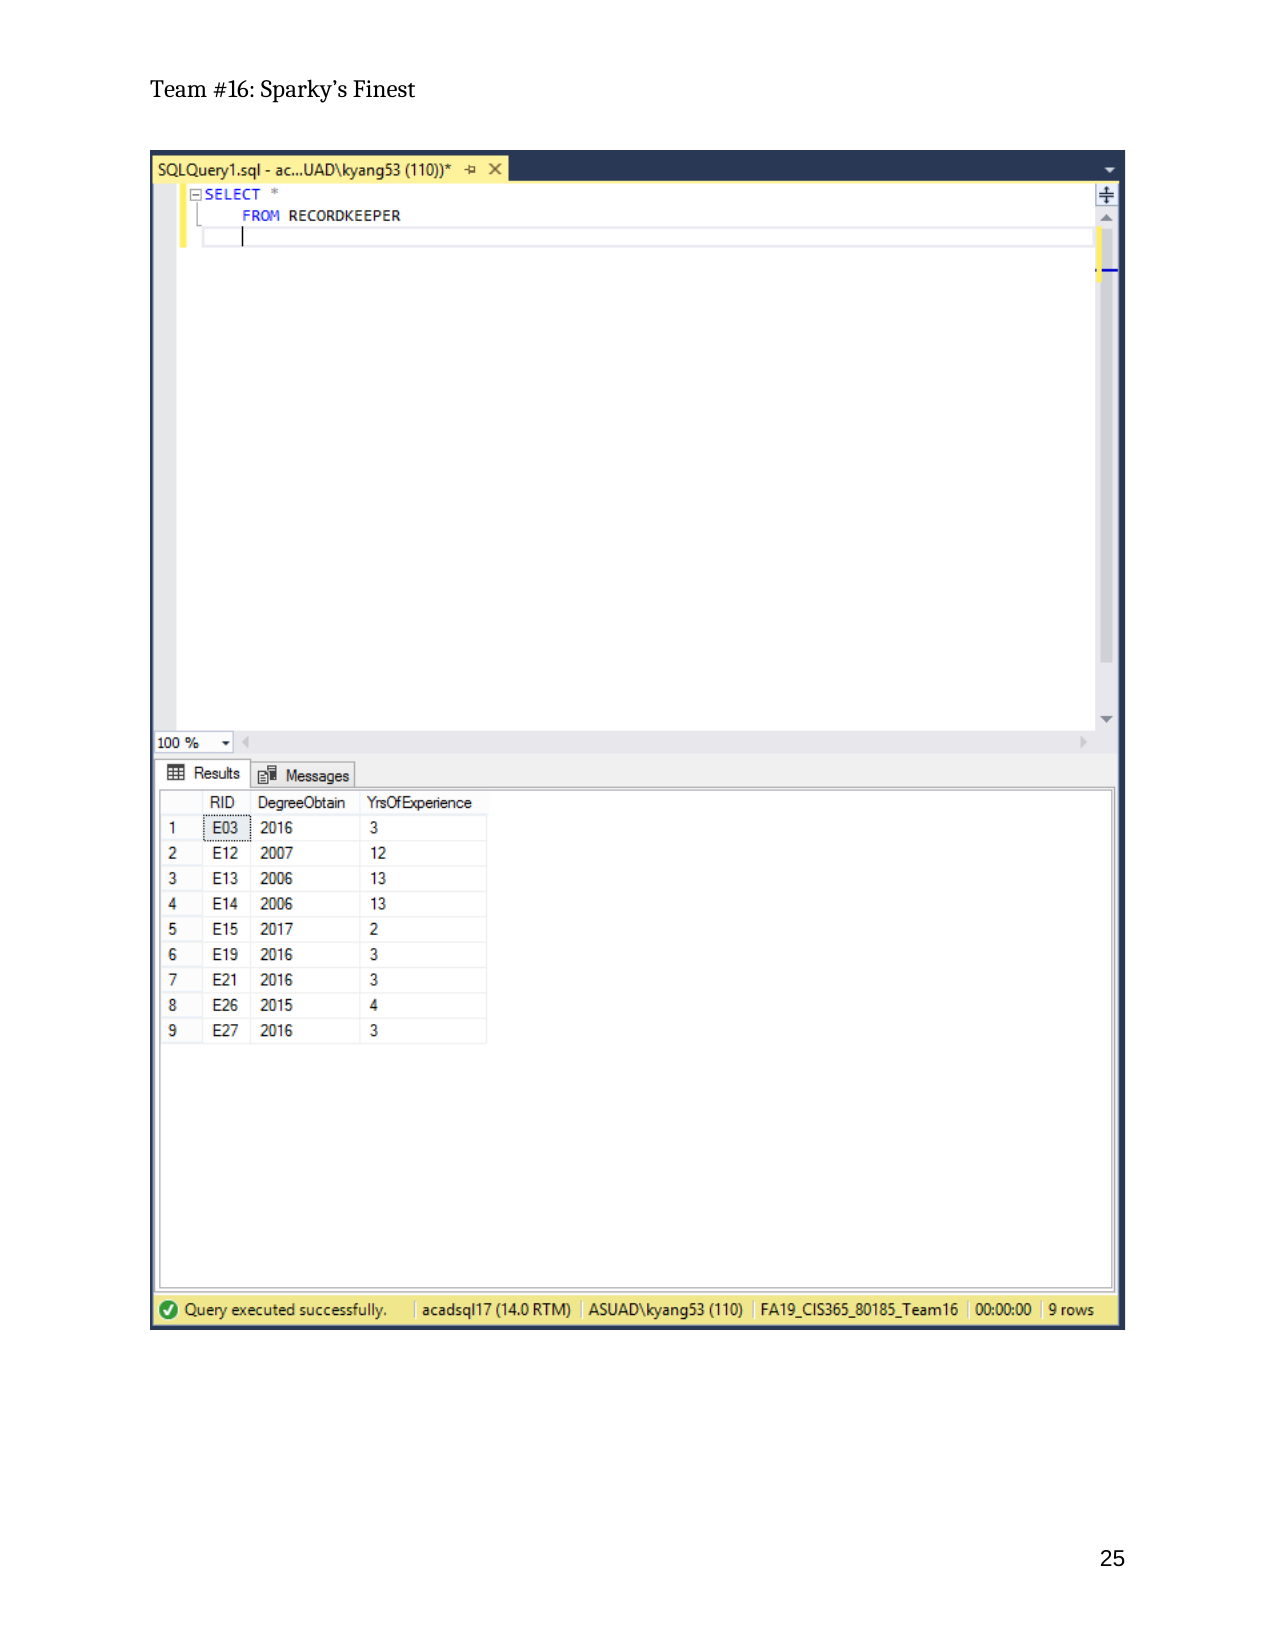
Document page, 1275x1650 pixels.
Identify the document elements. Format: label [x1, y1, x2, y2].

picture [150, 150, 1125, 1330]
